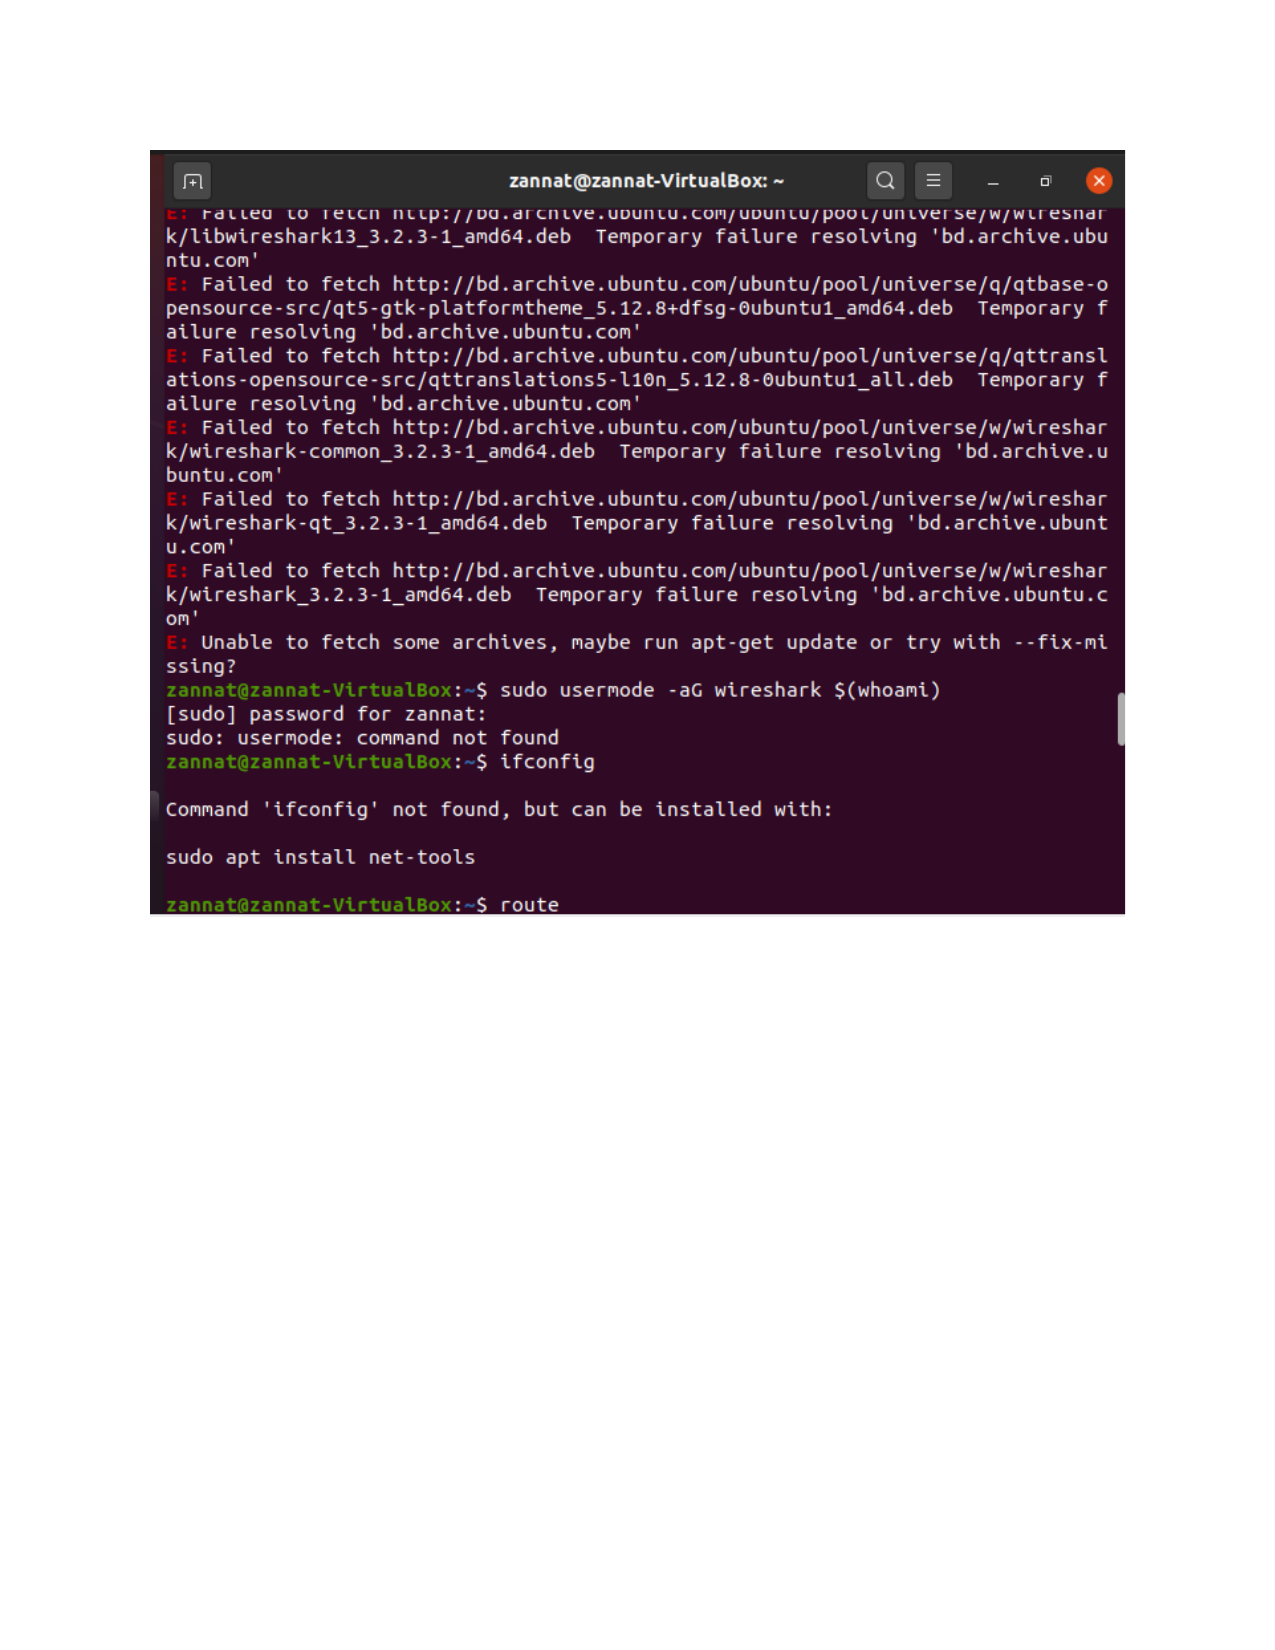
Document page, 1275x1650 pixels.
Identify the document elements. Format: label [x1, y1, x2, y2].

picture [150, 150, 1125, 917]
